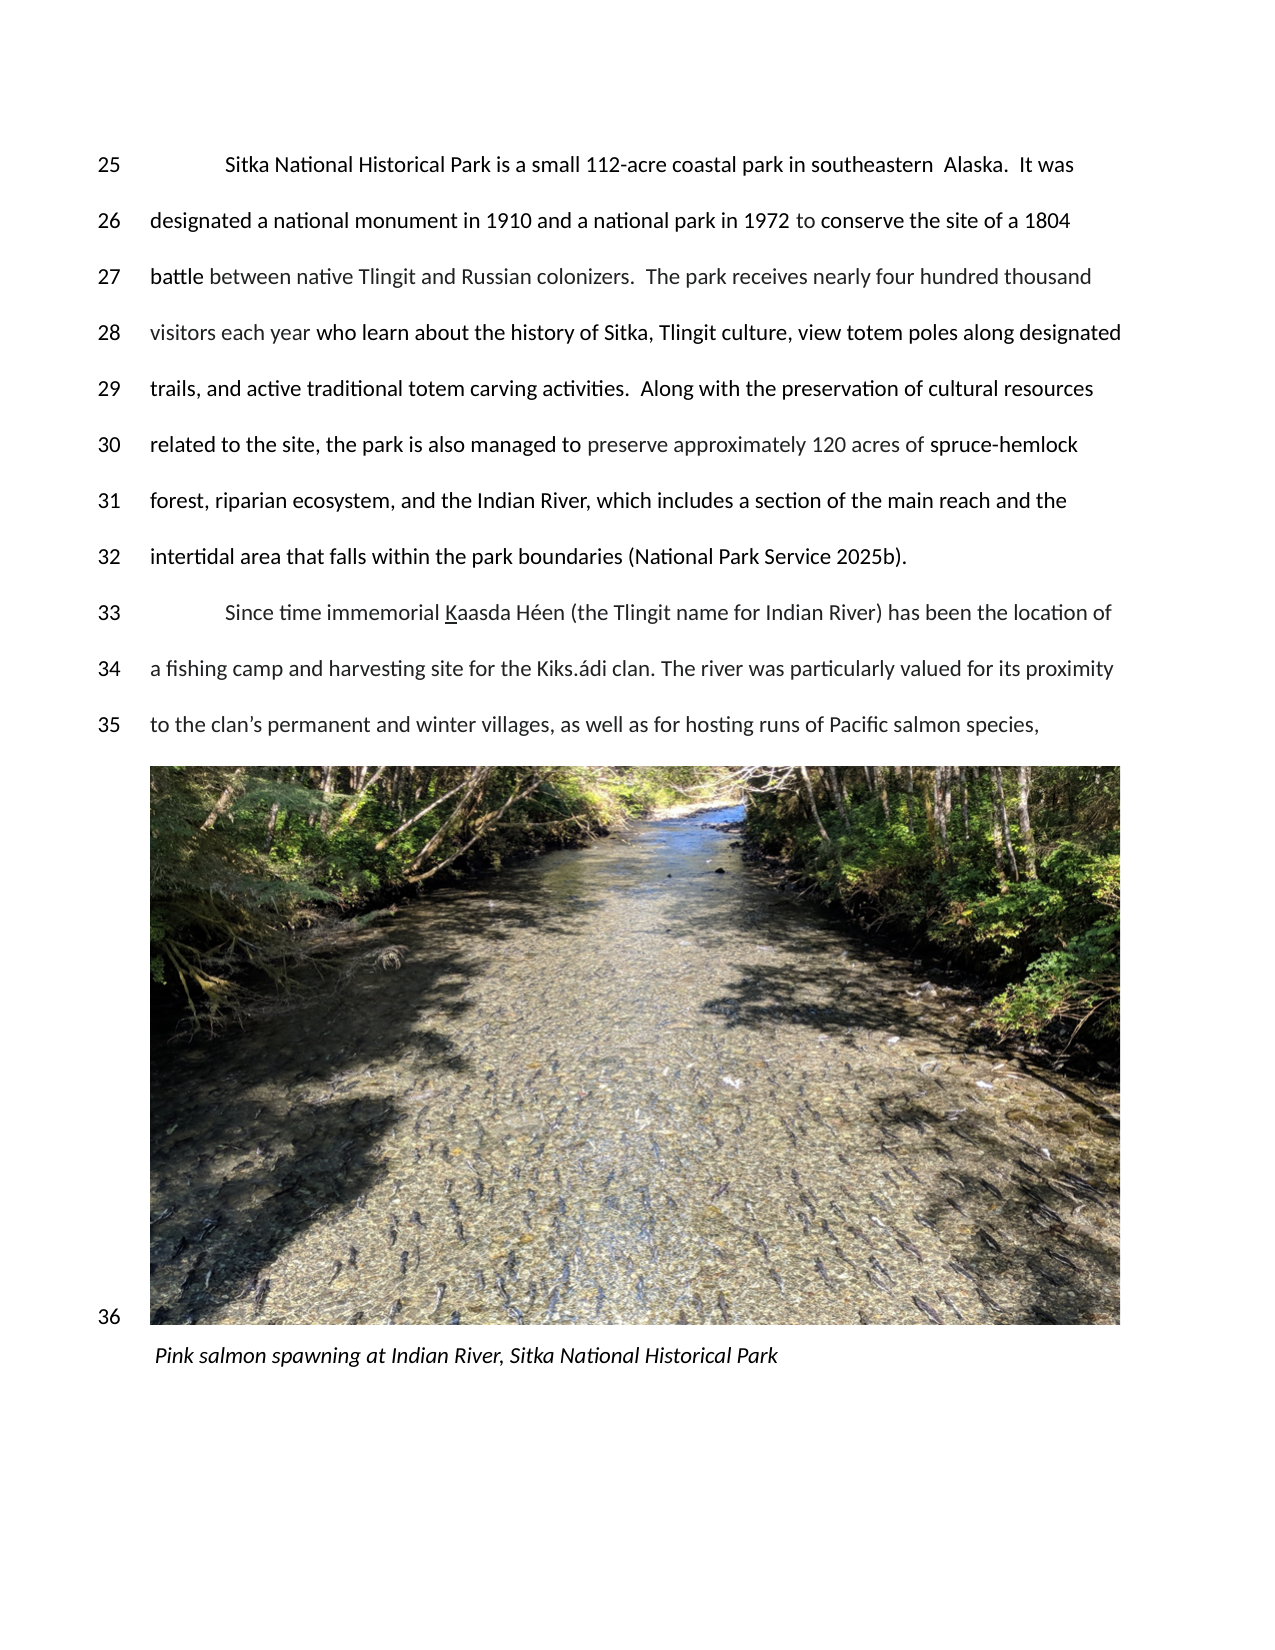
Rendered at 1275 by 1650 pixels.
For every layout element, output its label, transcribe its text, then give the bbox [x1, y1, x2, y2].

picture [150, 766, 1121, 1325]
text Sitka National Historical Park is a small 112-acre coastal park in southeastern Alaska. It was designated a national monument in 1910 and a national park in 1972 to conserve the site of a 1804 battle between native Tlingit and Russian colonizers. The park receives nearly four hundred thousand visitors each year who learn about the history of Sitka, Tlingit culture, view totem poles along designated trails, and active traditional totem carving activities. Along with the preservation of cultural resources related to the site, the park is also managed to preserve approximately 120 acres of spruce-hemlock forest, riparian ecosystem, and the Indian River, which includes a section of the main reach and the intertidal area that falls within the park boundaries (National Park Service 2025b). [150, 150, 1125, 570]
